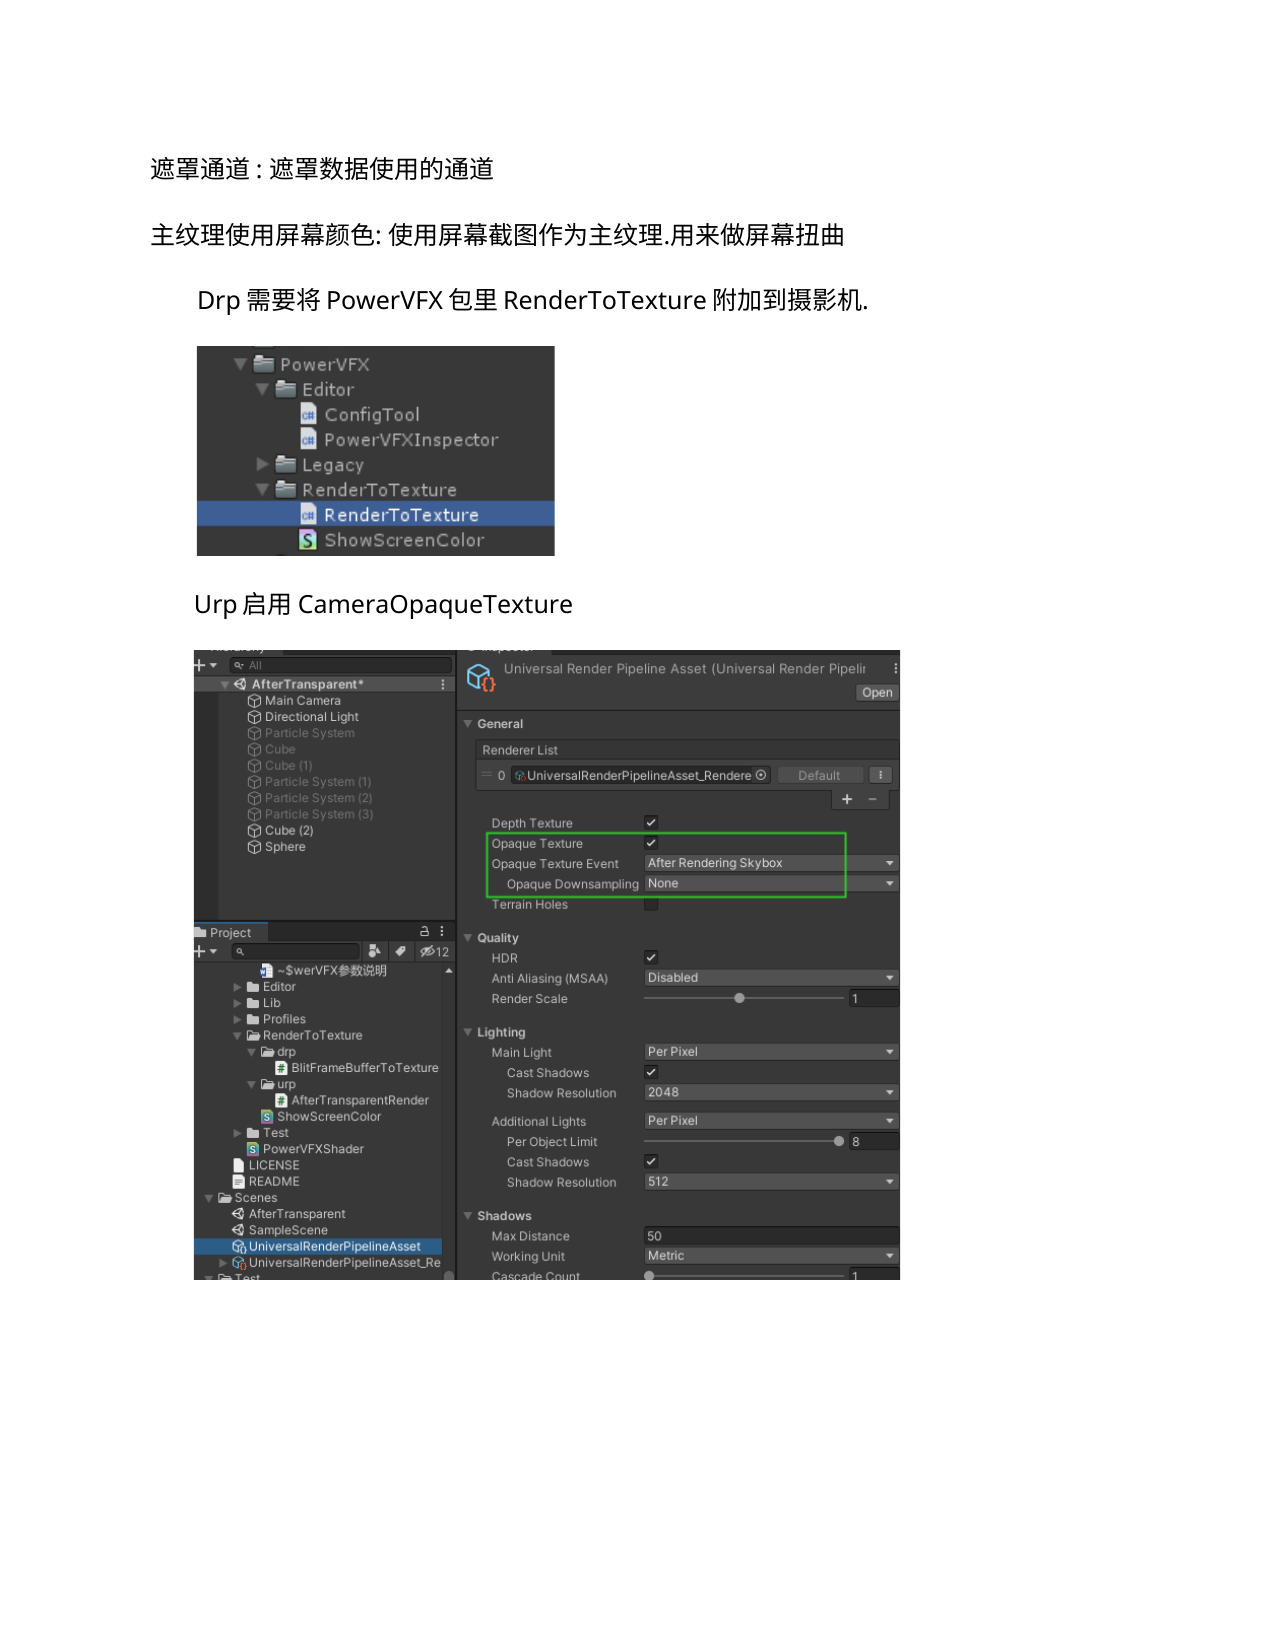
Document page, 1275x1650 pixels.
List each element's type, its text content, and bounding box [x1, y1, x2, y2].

text Urp启用CameraOpaqueTexture [150, 585, 1125, 621]
picture [193, 650, 901, 1280]
text 主纹理使用屏幕颜色: 使用屏幕截图作为主纹理.用来做屏幕扭曲 [150, 215, 1125, 252]
text 遮罩通道 : 遮罩数据使用的通道 [150, 150, 1125, 186]
picture [196, 346, 555, 556]
text Drp需要将PowerVFX包里RenderToTexture附加到摄影机. [197, 281, 1125, 317]
